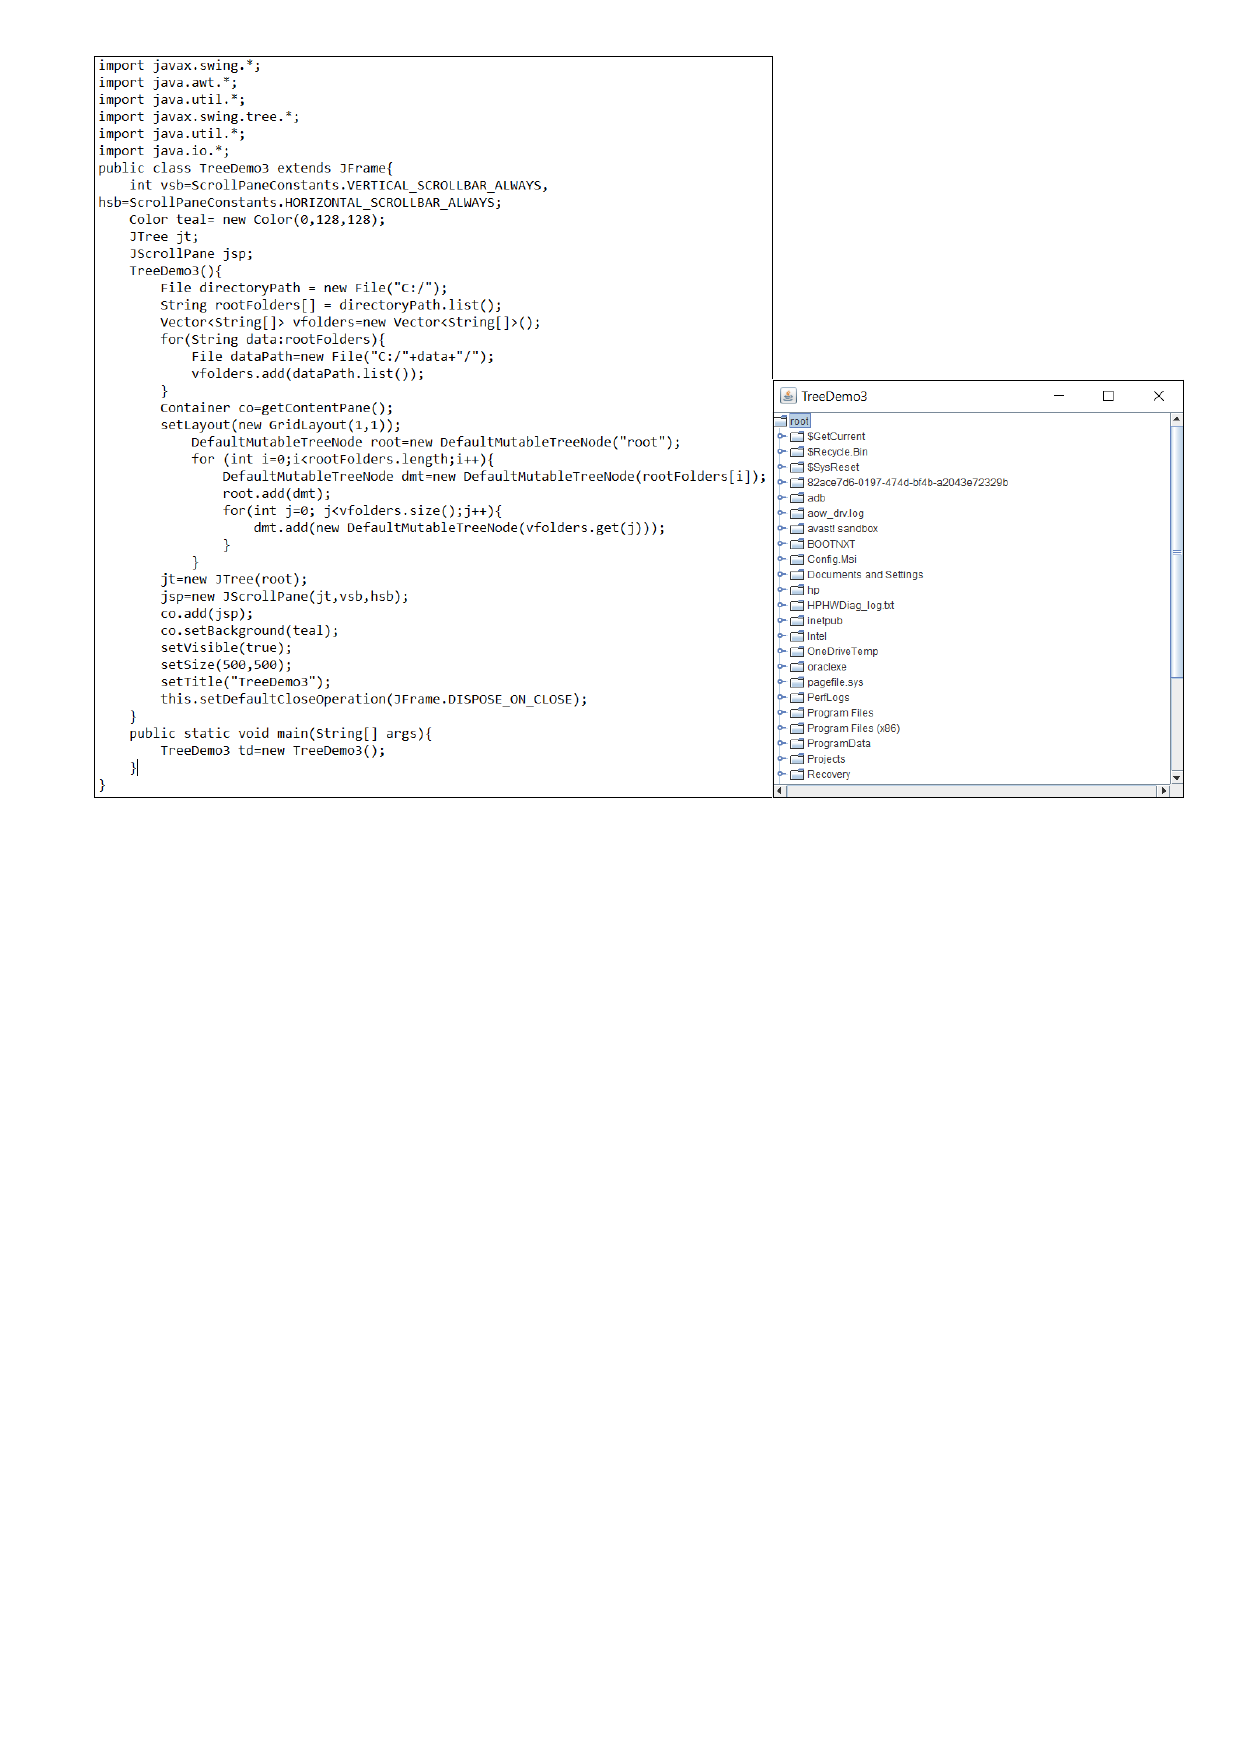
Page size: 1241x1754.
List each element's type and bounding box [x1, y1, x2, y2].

picture [95, 57, 773, 798]
picture [774, 381, 1183, 797]
